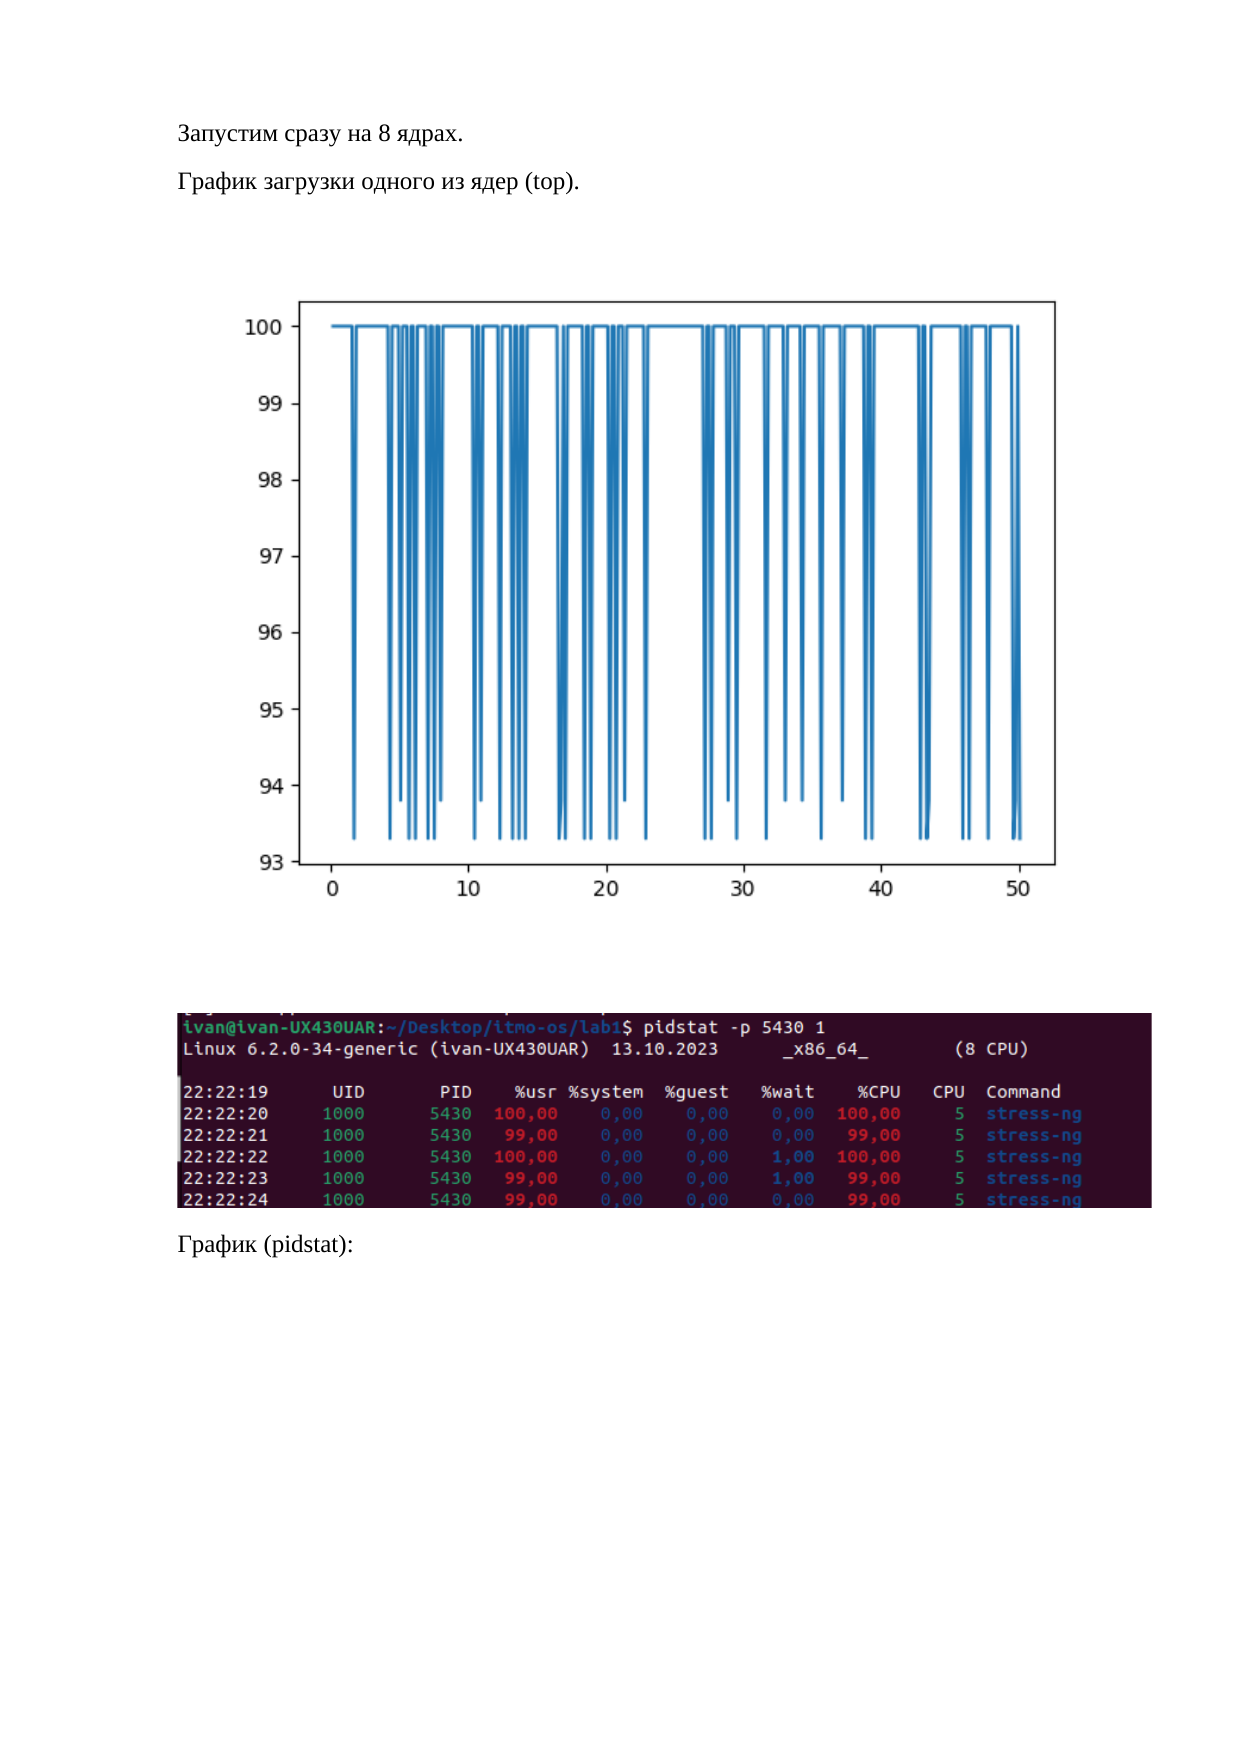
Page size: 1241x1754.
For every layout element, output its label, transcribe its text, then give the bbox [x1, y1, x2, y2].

picture [177, 213, 1152, 945]
text График (pidstat): [177, 1208, 1152, 1257]
text График загрузки одного из ядер (top). [177, 166, 1152, 194]
picture [177, 1013, 1152, 1208]
text Запустим сразу на 8 ядрах. [177, 118, 1152, 147]
